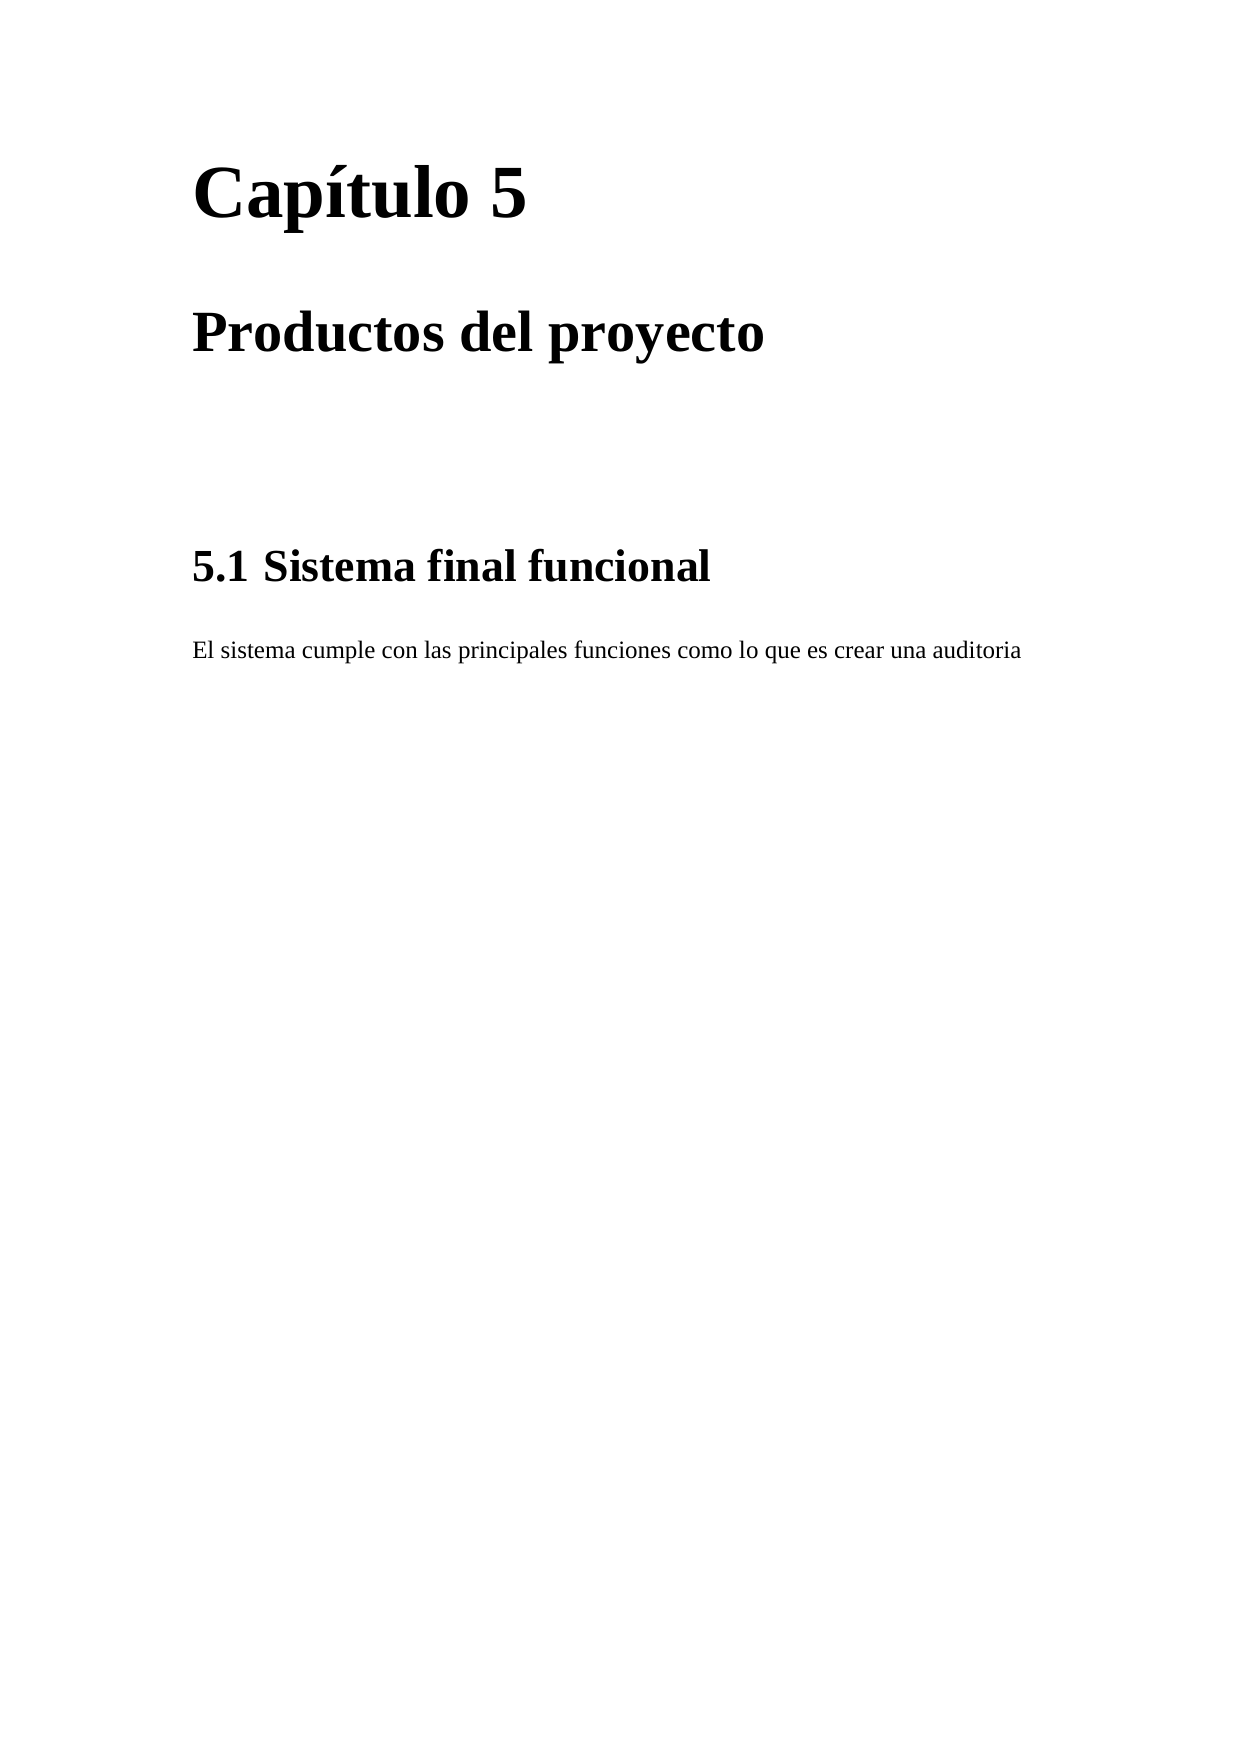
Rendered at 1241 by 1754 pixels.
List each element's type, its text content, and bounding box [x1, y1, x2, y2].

subtitle Sistema final funcional [192, 538, 1092, 591]
text Capítulo 5 [192, 148, 1092, 234]
text Productos del proyecto [192, 296, 1092, 363]
text El sistema cumple con las principales funciones como lo que es crear una auditoria [192, 635, 1092, 664]
